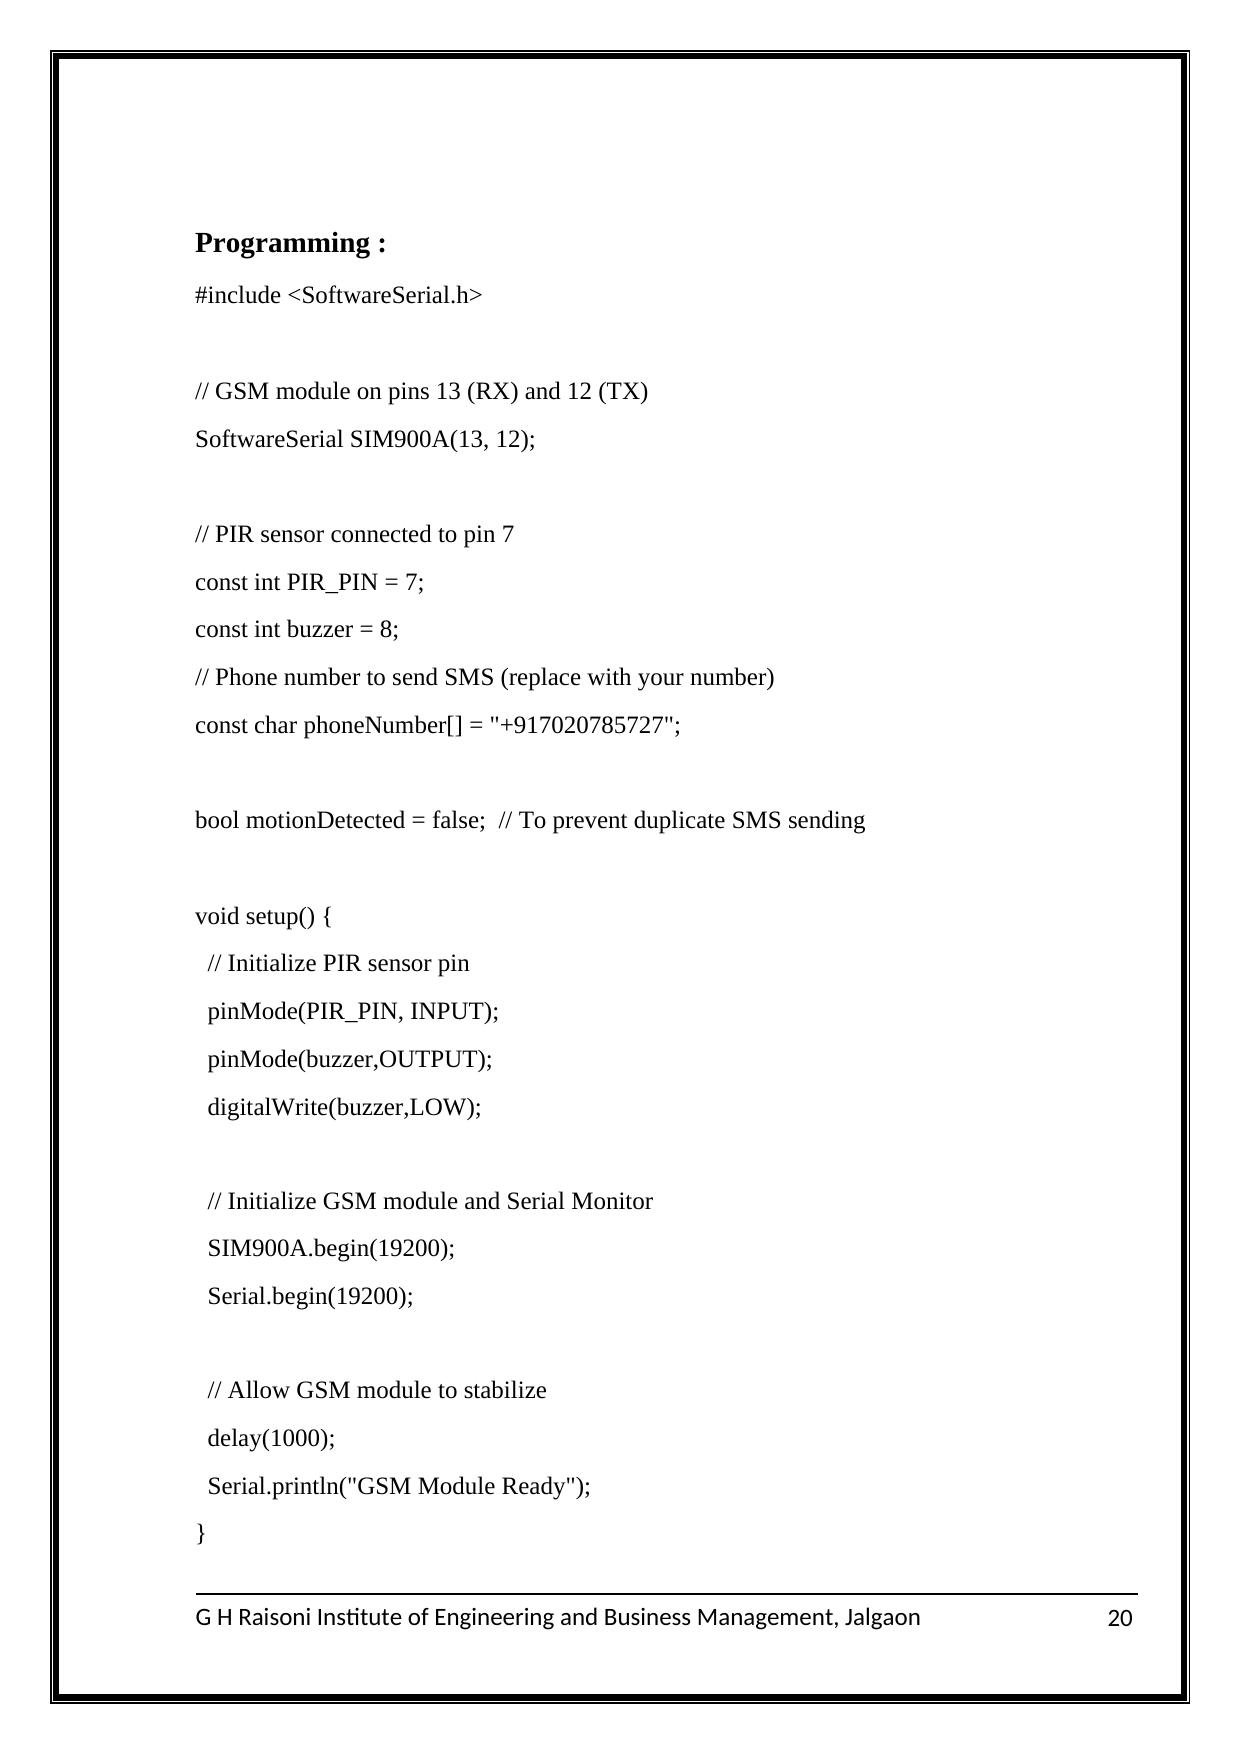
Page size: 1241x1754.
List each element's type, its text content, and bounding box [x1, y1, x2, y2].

text // Initialize PIR sensor pin [195, 948, 1135, 977]
text #include <SoftwareSerial.h> [195, 281, 1135, 309]
text const int PIR_PIN = 7; [195, 567, 1135, 596]
text // Initialize GSM module and Serial Monitor [195, 1186, 1135, 1214]
text pinMode(PIR_PIN, INPUT); [195, 996, 1135, 1025]
text void setup() { [195, 901, 1135, 929]
text bool motionDetected = false; // To prevent duplicate SMS sending [195, 805, 1135, 834]
text SoftwareSerial SIM900A(13, 12); [195, 424, 1135, 452]
text } [195, 1518, 1135, 1547]
text SIM900A.begin(19200); [195, 1233, 1135, 1262]
text // GSM module on pins 13 (RX) and 12 (TX) [195, 376, 1135, 405]
text Serial.begin(19200); [195, 1281, 1135, 1310]
text pinMode(buzzer,OUTPUT); [195, 1044, 1135, 1073]
text // PIR sensor connected to pin 7 [195, 519, 1135, 548]
text // Allow GSM module to stabilize [195, 1375, 1135, 1404]
text digitalWrite(buzzer,LOW); [195, 1092, 1135, 1120]
text const int buzzer = 8; [195, 614, 1135, 643]
text const char phoneNumber[] = "+917020785727"; [195, 710, 1135, 739]
text // Phone number to send SMS (replace with your number) [195, 662, 1135, 691]
text delay(1000); [195, 1423, 1135, 1452]
text Serial.println("GSM Module Ready"); [195, 1471, 1135, 1499]
text Programming : [195, 225, 1135, 258]
